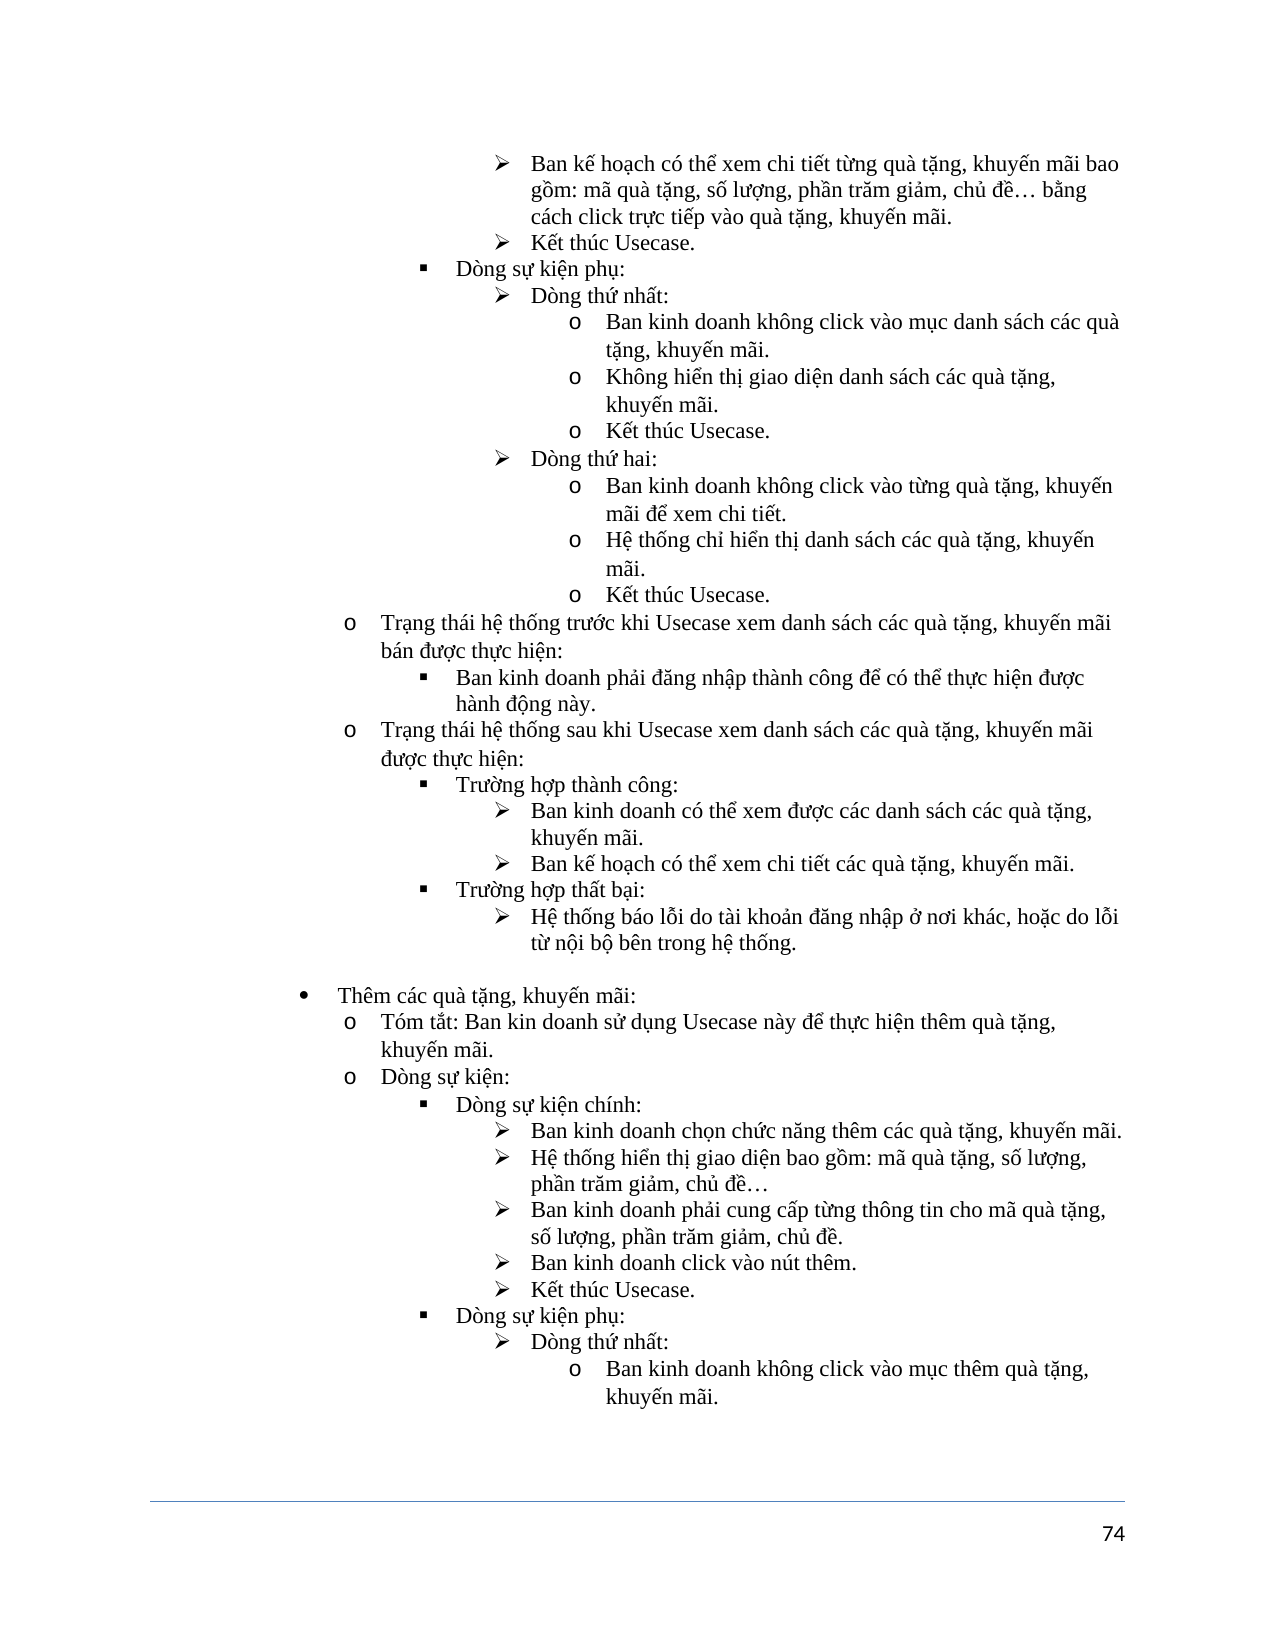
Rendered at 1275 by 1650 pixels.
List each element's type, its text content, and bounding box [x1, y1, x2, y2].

list Dòng sự kiện: [343, 1063, 1125, 1091]
list Trạng thái hệ thống trước khi Usecase xem danh sách các quà tặng, khuyến mãi bán được thực hiện: [343, 609, 1125, 664]
list Ban kinh doanh không click vào mục thêm quà tặng, khuyến mãi. [568, 1355, 1125, 1409]
list Kết thúc Usecase. [568, 581, 1125, 609]
list Kết thúc Usecase. [493, 229, 1125, 255]
list Hệ thống chỉ hiển thị danh sách các quà tặng, khuyến mãi. [568, 526, 1125, 581]
list Ban kế hoạch có thể xem chi tiết từng quà tặng, khuyến mãi bao gồm: mã quà tặng, số lượng, phần trăm giảm, chủ đề… bằng cách click trực tiếp vào quà tặng, khuyến mãi. [493, 150, 1125, 229]
list Dòng thứ nhất: [493, 282, 1125, 308]
list Dòng thứ hai: [493, 446, 1125, 472]
list Kết thúc Usecase. [493, 1276, 1125, 1302]
list Kết thúc Usecase. [568, 417, 1125, 446]
list Ban kế hoạch có thể xem chi tiết các quà tặng, khuyến mãi. [493, 850, 1125, 877]
list Dòng sự kiện phụ: [418, 1302, 1125, 1328]
list Ban kinh doanh phải đăng nhập thành công để có thể thực hiện được hành động này. [418, 664, 1125, 717]
list Ban kinh doanh có thể xem được các danh sách các quà tặng, khuyến mãi. [493, 797, 1125, 850]
list Ban kinh doanh click vào nút thêm. [493, 1249, 1125, 1276]
list Ban kinh doanh chọn chức năng thêm các quà tặng, khuyến mãi. [493, 1117, 1125, 1144]
list Dòng sự kiện phụ: [418, 255, 1125, 282]
list Ban kinh doanh không click vào từng quà tặng, khuyến mãi để xem chi tiết. [568, 472, 1125, 526]
list Trạng thái hệ thống sau khi Usecase xem danh sách các quà tặng, khuyến mãi được thực hiện: [343, 717, 1125, 771]
list Dòng thứ nhất: [493, 1328, 1125, 1355]
list Hệ thống hiển thị giao diện bao gồm: mã quà tặng, số lượng, phần trăm giảm, chủ đề… [493, 1144, 1125, 1197]
list Không hiển thị giao diện danh sách các quà tặng, khuyến mãi. [568, 363, 1125, 417]
list Tóm tắt: Ban kin doanh sử dụng Usecase này để thực hiện thêm quà tặng, khuyến mãi. [343, 1008, 1125, 1063]
list Ban kinh doanh không click vào mục danh sách các quà tặng, khuyến mãi. [568, 308, 1125, 363]
list Trường hợp thất bại: [418, 877, 1125, 903]
list Ban kinh doanh phải cung cấp từng thông tin cho mã quà tặng, số lượng, phần trăm giảm, chủ đề. [493, 1197, 1125, 1249]
list Dòng sự kiện chính: [418, 1091, 1125, 1117]
list Trường hợp thành công: [418, 771, 1125, 797]
list Hệ thống báo lỗi do tài khoản đăng nhập ở nơi khác, hoặc do lỗi từ nội bộ bên trong hệ thống. [493, 903, 1125, 956]
list Thêm các quà tặng, khuyến mãi: [300, 982, 1125, 1008]
